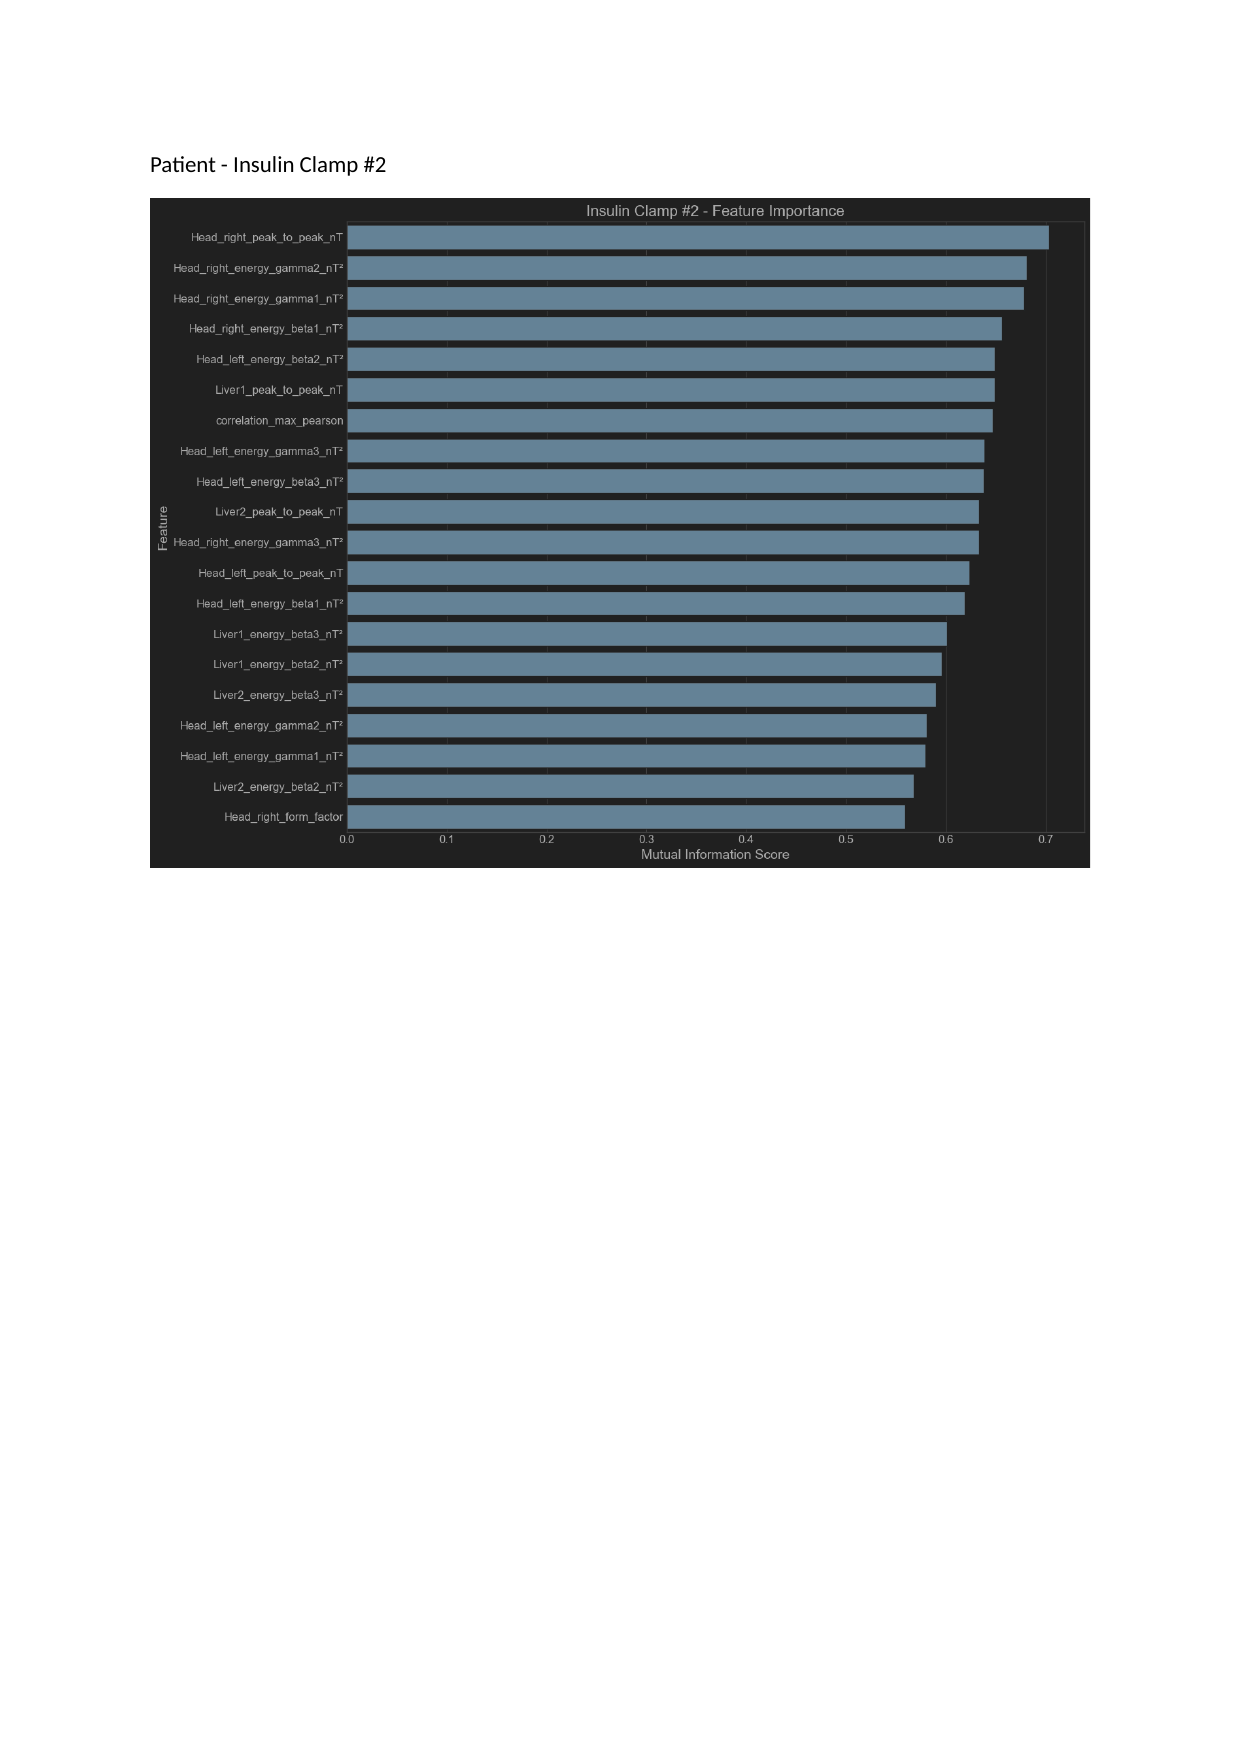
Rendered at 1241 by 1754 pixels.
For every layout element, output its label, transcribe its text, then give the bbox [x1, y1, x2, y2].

picture [150, 198, 1091, 868]
text Patient - Insulin Clamp #2 [150, 150, 1090, 178]
